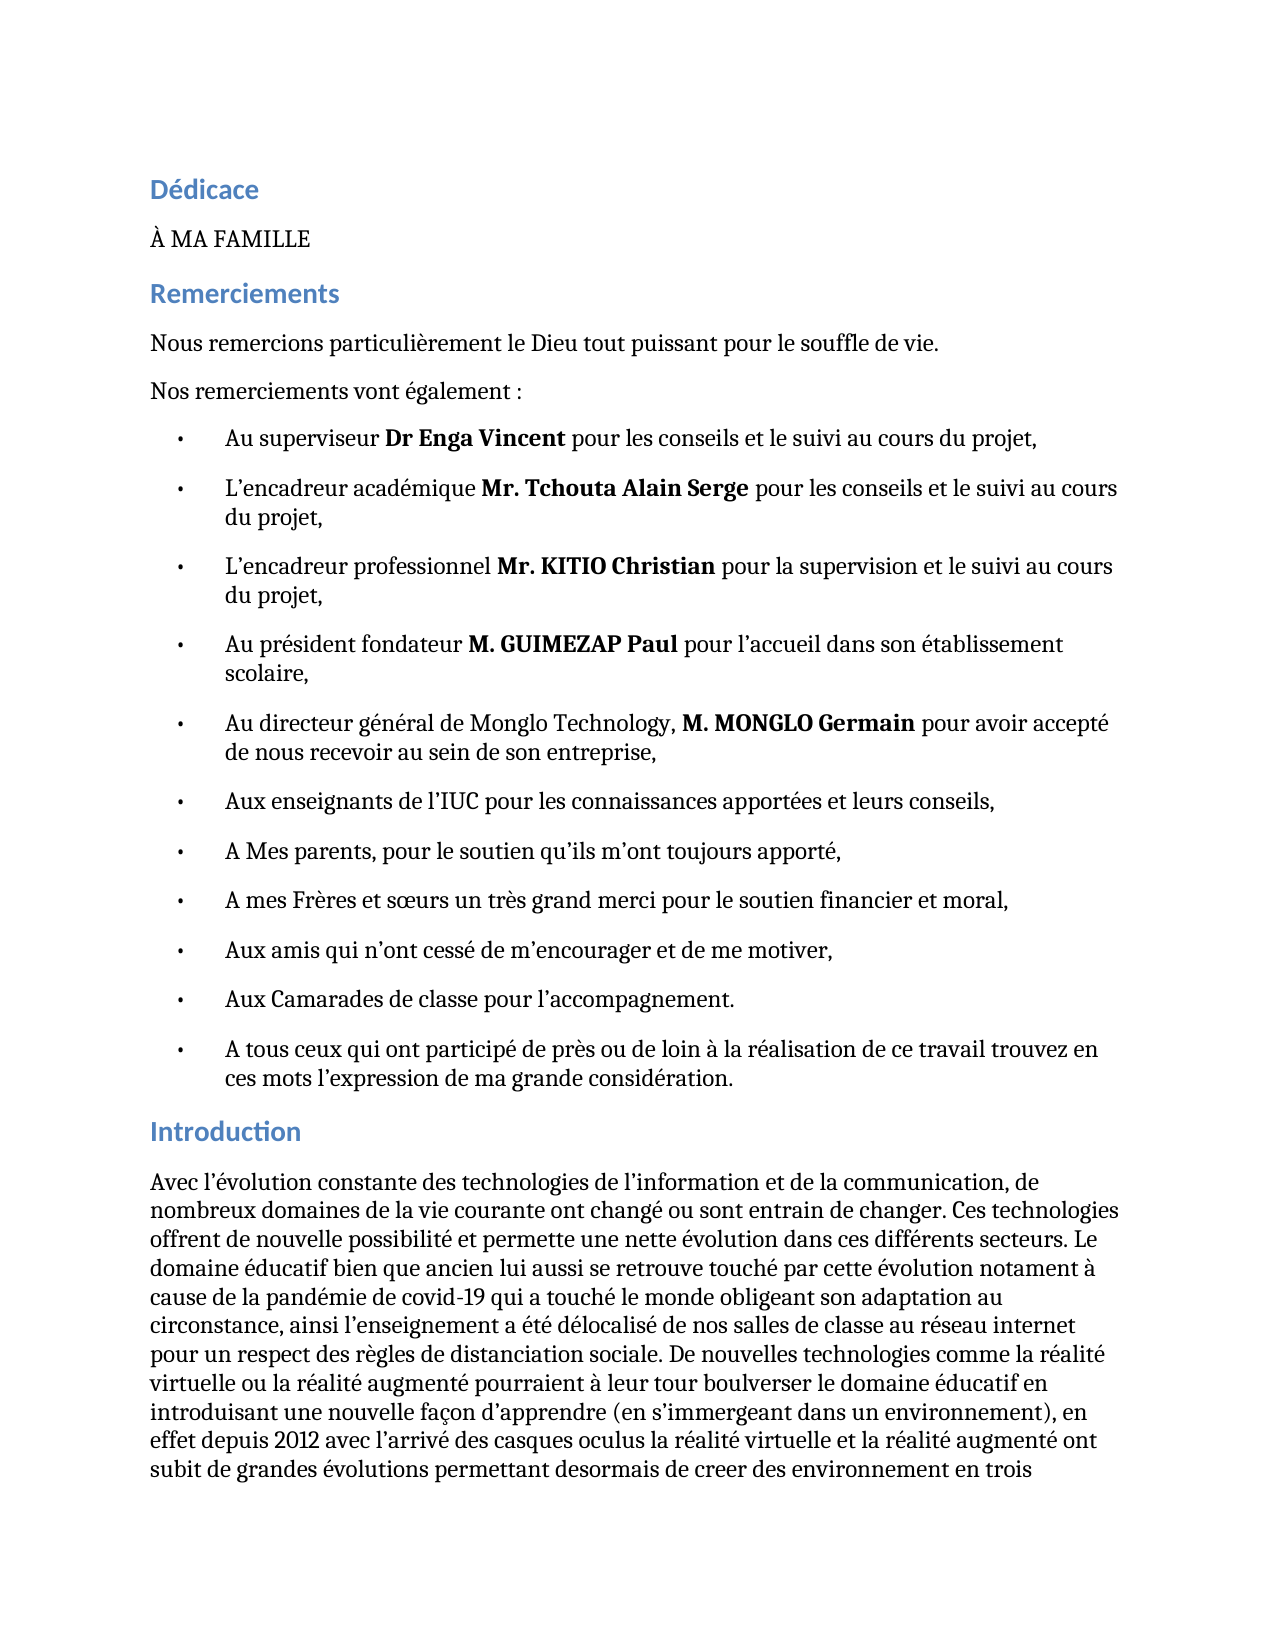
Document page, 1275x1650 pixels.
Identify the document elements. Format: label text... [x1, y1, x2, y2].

list Au président fondateur M. GUIMEZAP Paul pour l’accueil dans son établissement scolaire, [175, 630, 1125, 688]
list L’encadreur académique Mr. Tchouta Alain Serge pour les conseils et le suivi au cours du projet, [175, 474, 1125, 531]
text À MA FAMILLE [150, 225, 1125, 254]
list Aux enseignants de l’IUC pour les connaissances apportées et leurs conseils, [175, 787, 1125, 816]
text Nos remerciements vont également : [150, 377, 1125, 405]
list A Mes parents, pour le soutien qu’ils m’ont toujours apporté, [175, 837, 1125, 865]
subtitle Remerciements [150, 275, 1125, 310]
subtitle Introduction [150, 1113, 1125, 1149]
list L’encadreur professionnel Mr. KITIO Christian pour la supervision et le suivi au cours du projet, [175, 552, 1125, 609]
list A mes Frères et sœurs un très grand merci pour le soutien financier et moral, [175, 886, 1125, 915]
list Au directeur général de Monglo Technology, M. MONGLO Germain pour avoir accepté de nous recevoir au sein de son entreprise, [175, 709, 1125, 766]
subtitle Dédicace [150, 171, 1125, 206]
text Nous remercions particulièrement le Dieu tout puissant pour le souffle de vie. [150, 329, 1125, 358]
list A tous ceux qui ont participé de près ou de loin à la réalisation de ce travail trouvez en ces mots l’expression de ma grande considération. [175, 1035, 1125, 1092]
list Aux amis qui n’ont cessé de m’encourager et de me motiver, [175, 936, 1125, 964]
list Au superviseur Dr Enga Vincent pour les conseils et le suivi au cours du projet, [175, 424, 1125, 453]
list Aux Camarades de classe pour l’accompagnement. [175, 985, 1125, 1014]
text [150, 1168, 1125, 1484]
